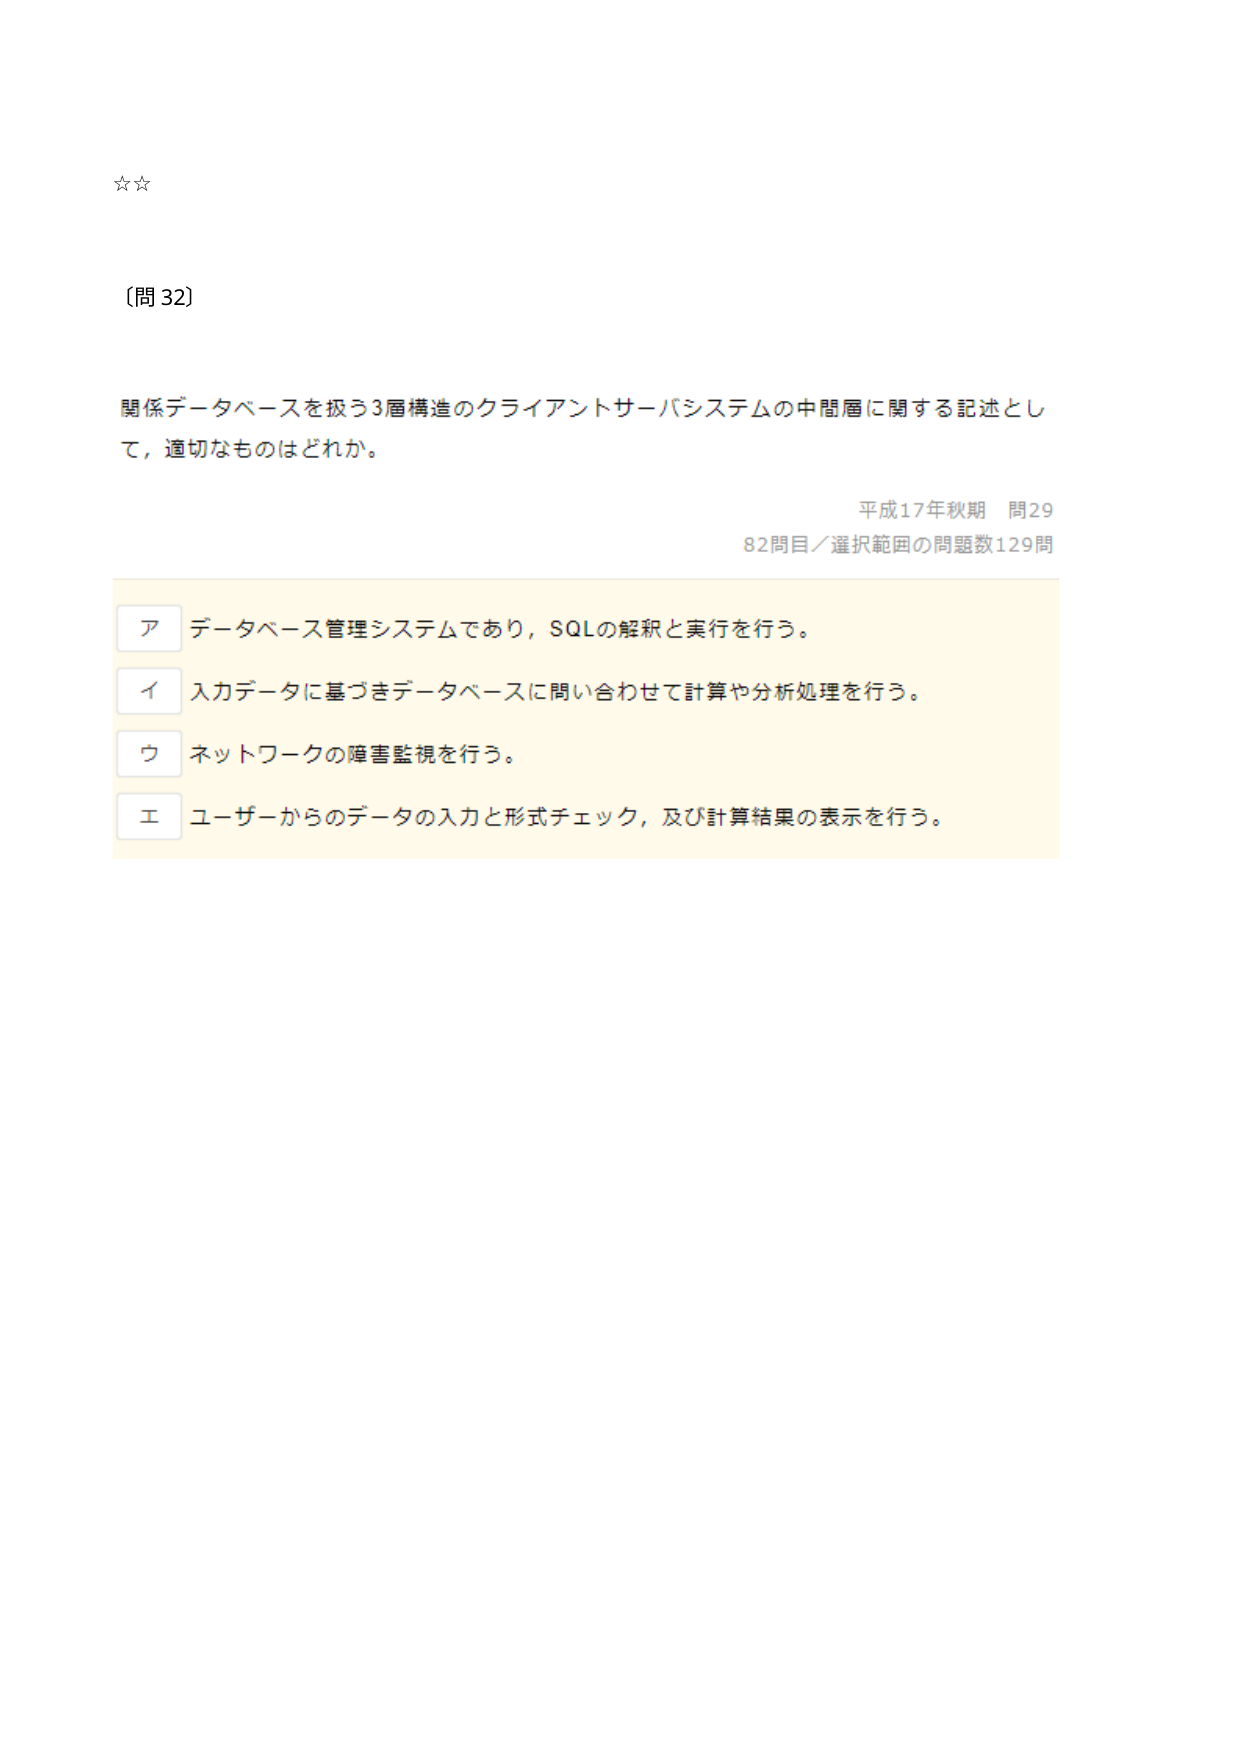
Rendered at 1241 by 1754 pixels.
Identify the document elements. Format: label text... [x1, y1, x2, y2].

picture [112, 389, 1060, 859]
text ☆☆ [112, 164, 1128, 202]
text 〔問32〕 [112, 277, 1128, 314]
